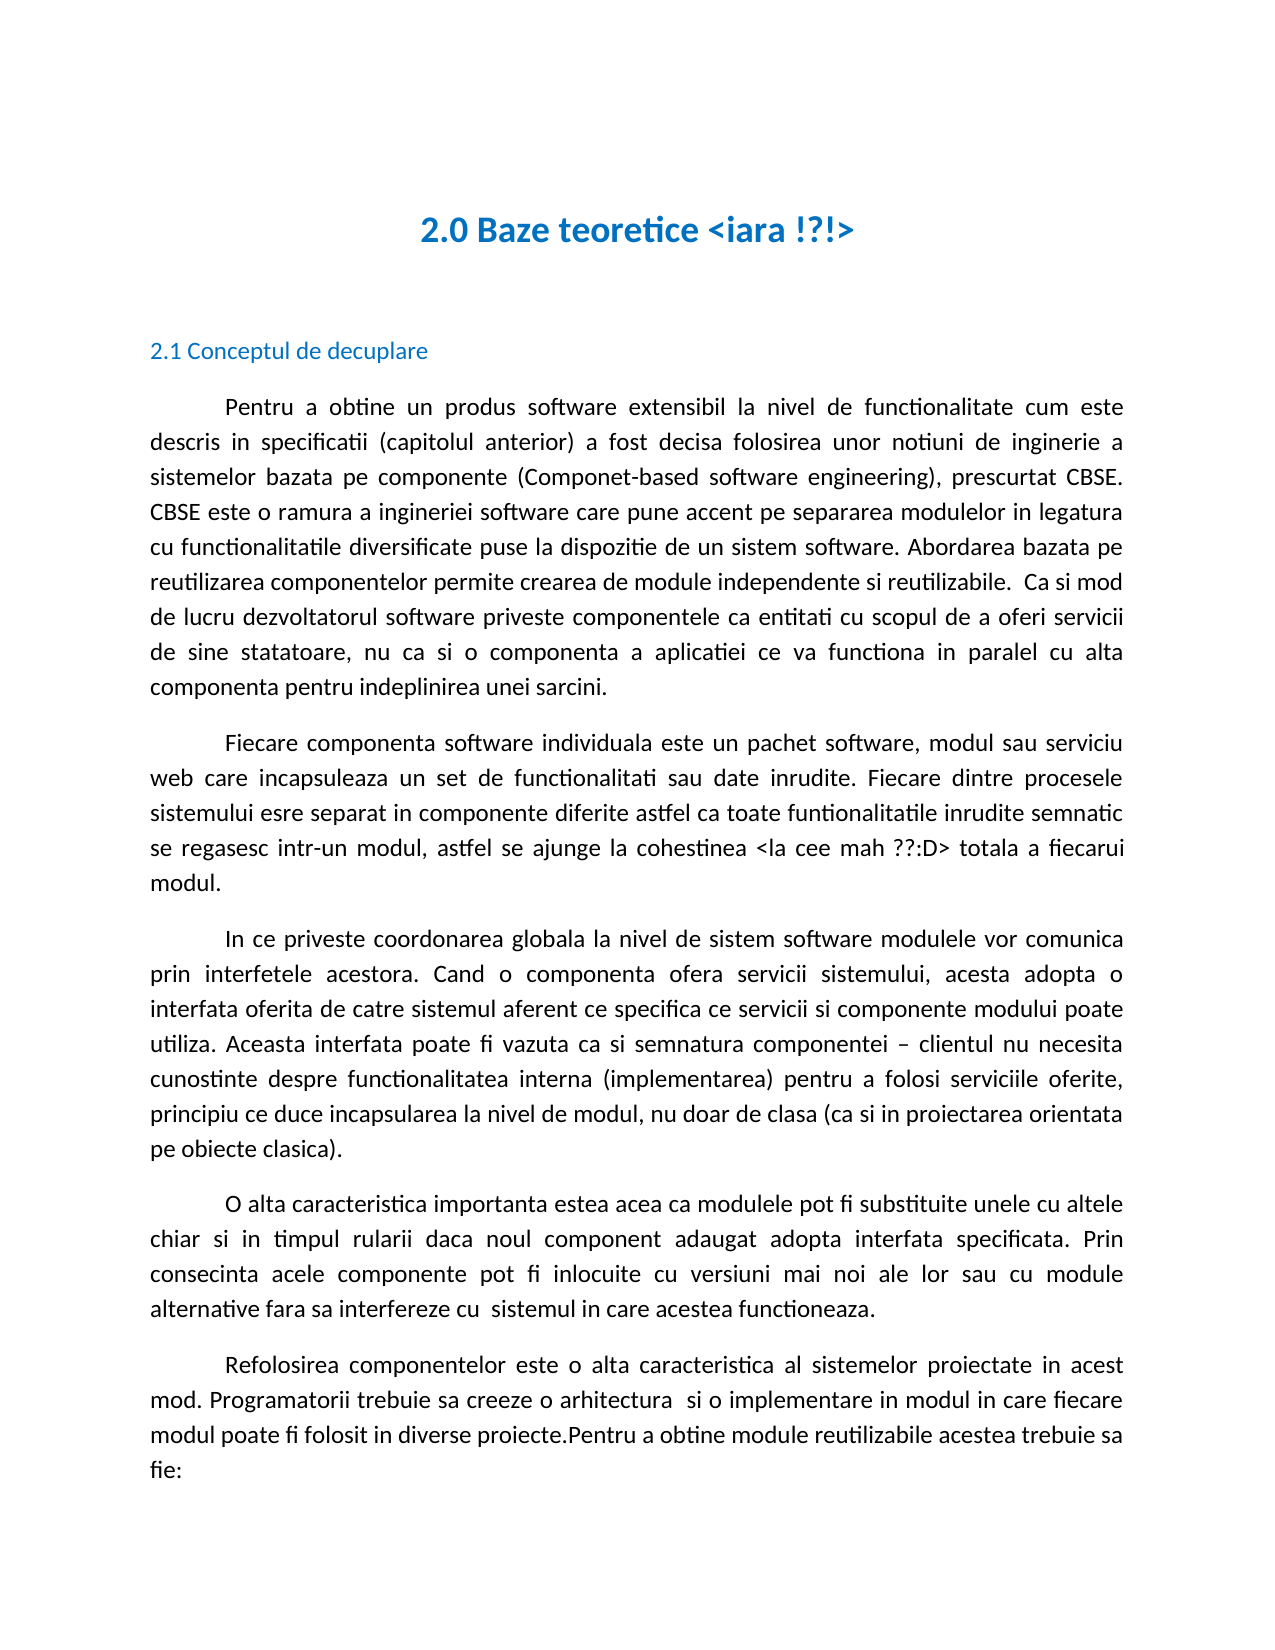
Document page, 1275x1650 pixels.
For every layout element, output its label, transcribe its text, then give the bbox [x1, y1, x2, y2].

text In ce priveste coordonarea globala la nivel de sistem software modulele vor comunica prin interfetele acestora. Cand o componenta ofera servicii sistemului, acesta adopta o interfata oferita de catre sistemul aferent ce specifica ce servicii si componente modului poate utiliza. Aceasta interfata poate fi vazuta ca si semnatura componentei – clientul nu necesita cunostinte despre functionalitatea interna (implementarea) pentru a folosi serviciile oferite, principiu ce duce incapsularea la nivel de modul, nu doar de clasa (ca si in proiectarea orientata pe obiecte clasica). [150, 923, 1125, 1163]
text 2.0 Baze teoretice <iara !?!> [150, 206, 1125, 252]
text 2.1 Conceptul de decuplare [150, 335, 1125, 366]
text Pentru a obtine un produs software extensibil la nivel de functionalitate cum este descris in specificatii (capitolul anterior) a fost decisa folosirea unor notiuni de inginerie a sistemelor bazata pe componente (Componet-based software engineering), prescurtat CBSE. CBSE este o ramura a ingineriei software care pune accent pe separarea modulelor in legatura cu functionalitatile diversificate puse la dispozitie de un sistem software. Abordarea bazata pe reutilizarea componentelor permite crearea de module independente si reutilizabile. Ca si mod de lucru dezvoltatorul software priveste componentele ca entitati cu scopul de a oferi servicii de sine statatoare, nu ca si o componenta a aplicatiei ce va functiona in paralel cu alta componenta pentru indeplinirea unei sarcini. [150, 391, 1125, 702]
text Refolosirea componentelor este o alta caracteristica al sistemelor proiectate in acest mod. Programatorii trebuie sa creeze o arhitectura si o implementare in modul in care fiecare modul poate fi folosit in diverse proiecte.Pentru a obtine module reutilizabile acestea trebuie sa fie: [150, 1349, 1125, 1485]
text O alta caracteristica importanta estea acea ca modulele pot fi substituite unele cu altele chiar si in timpul rularii daca noul component adaugat adopta interfata specificata. Prin consecinta acele componente pot fi inlocuite cu versiuni mai noi ale lor sau cu module alternative fara sa interfereze cu sistemul in care acestea functioneaza. [150, 1188, 1125, 1324]
text Fiecare componenta software individuala este un pachet software, modul sau serviciu web care incapsuleaza un set de functionalitati sau date inrudite. Fiecare dintre procesele sistemului esre separat in componente diferite astfel ca toate funtionalitatile inrudite semnatic se regasesc intr-un modul, astfel se ajunge la cohestinea <la cee mah ??:D> totala a fiecarui modul. [150, 727, 1125, 897]
